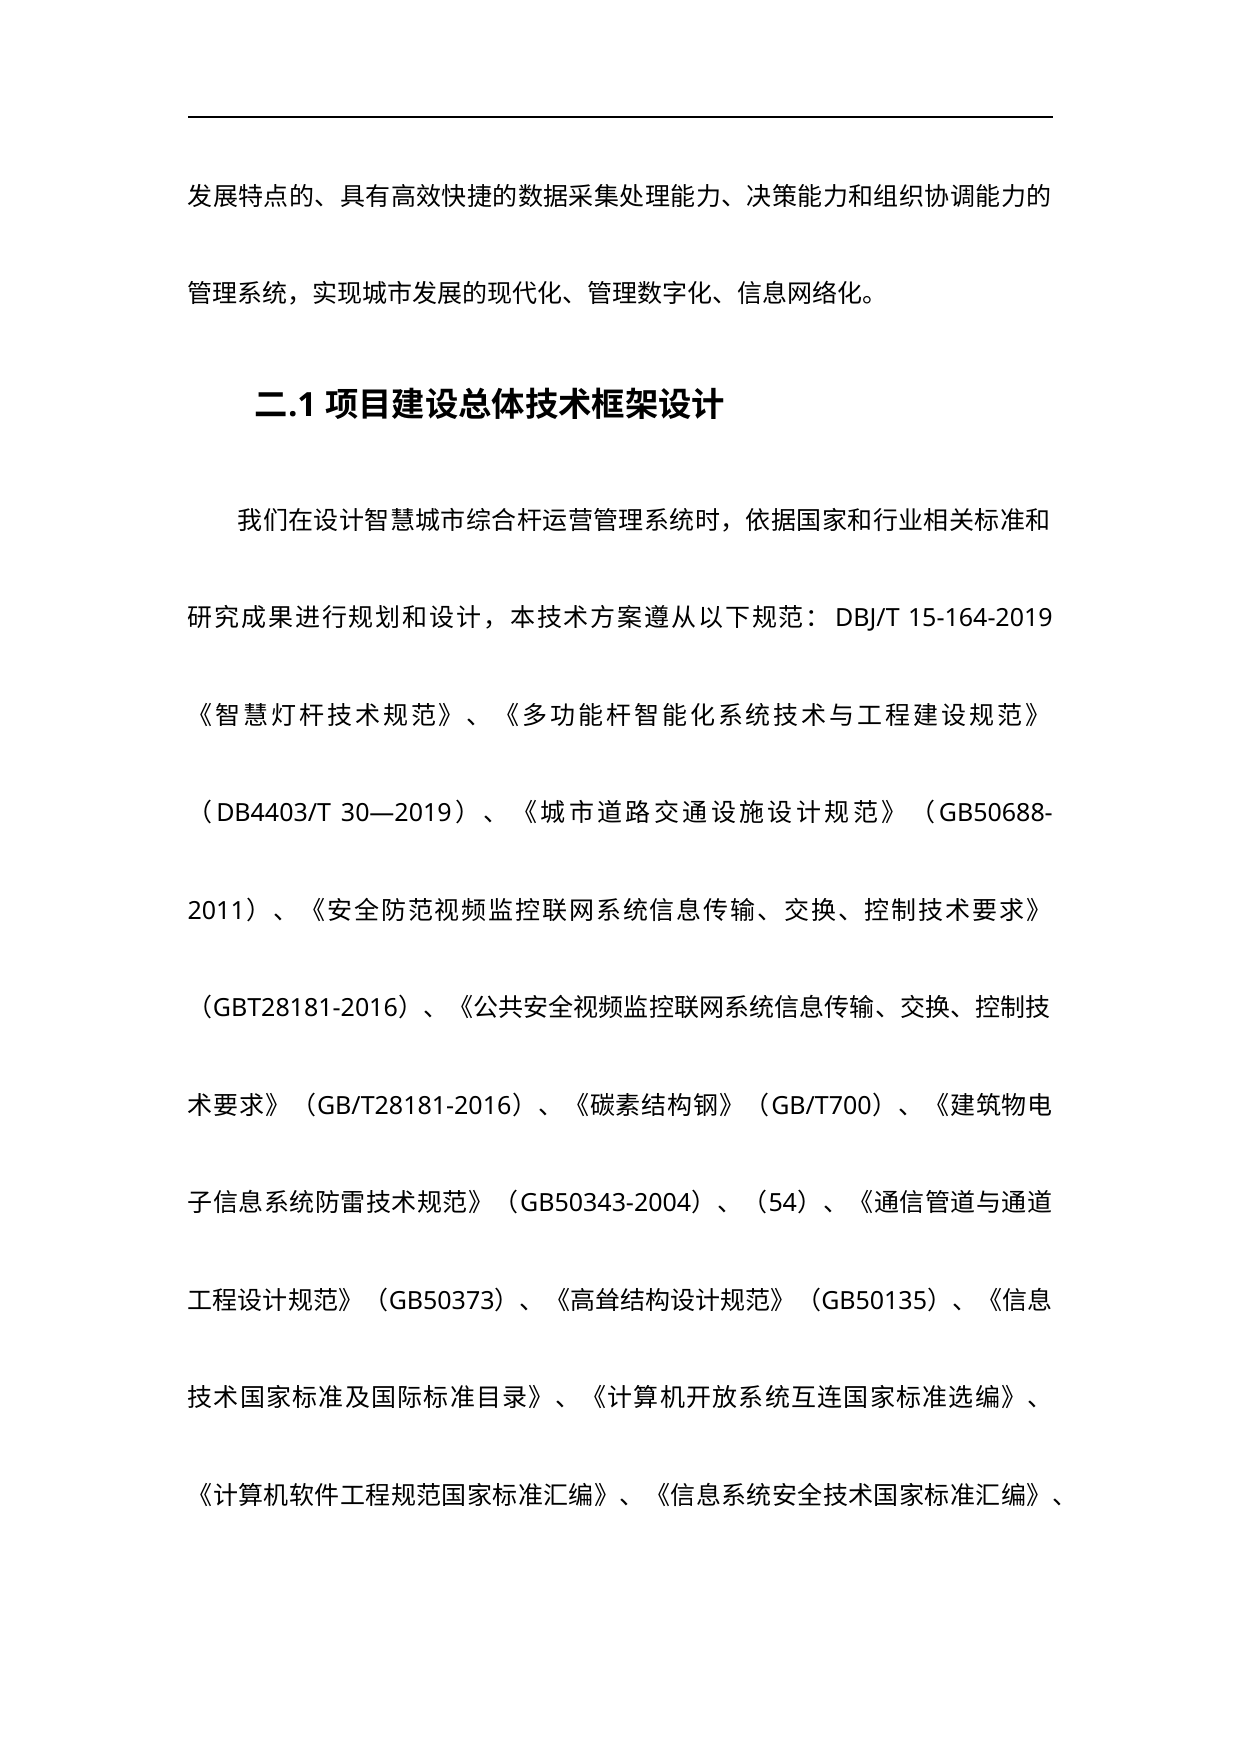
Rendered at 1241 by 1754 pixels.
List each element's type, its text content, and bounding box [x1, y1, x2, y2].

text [187, 162, 1053, 324]
subtitle 项目建设总体技术框架设计 [187, 370, 1053, 435]
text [187, 486, 1053, 1526]
